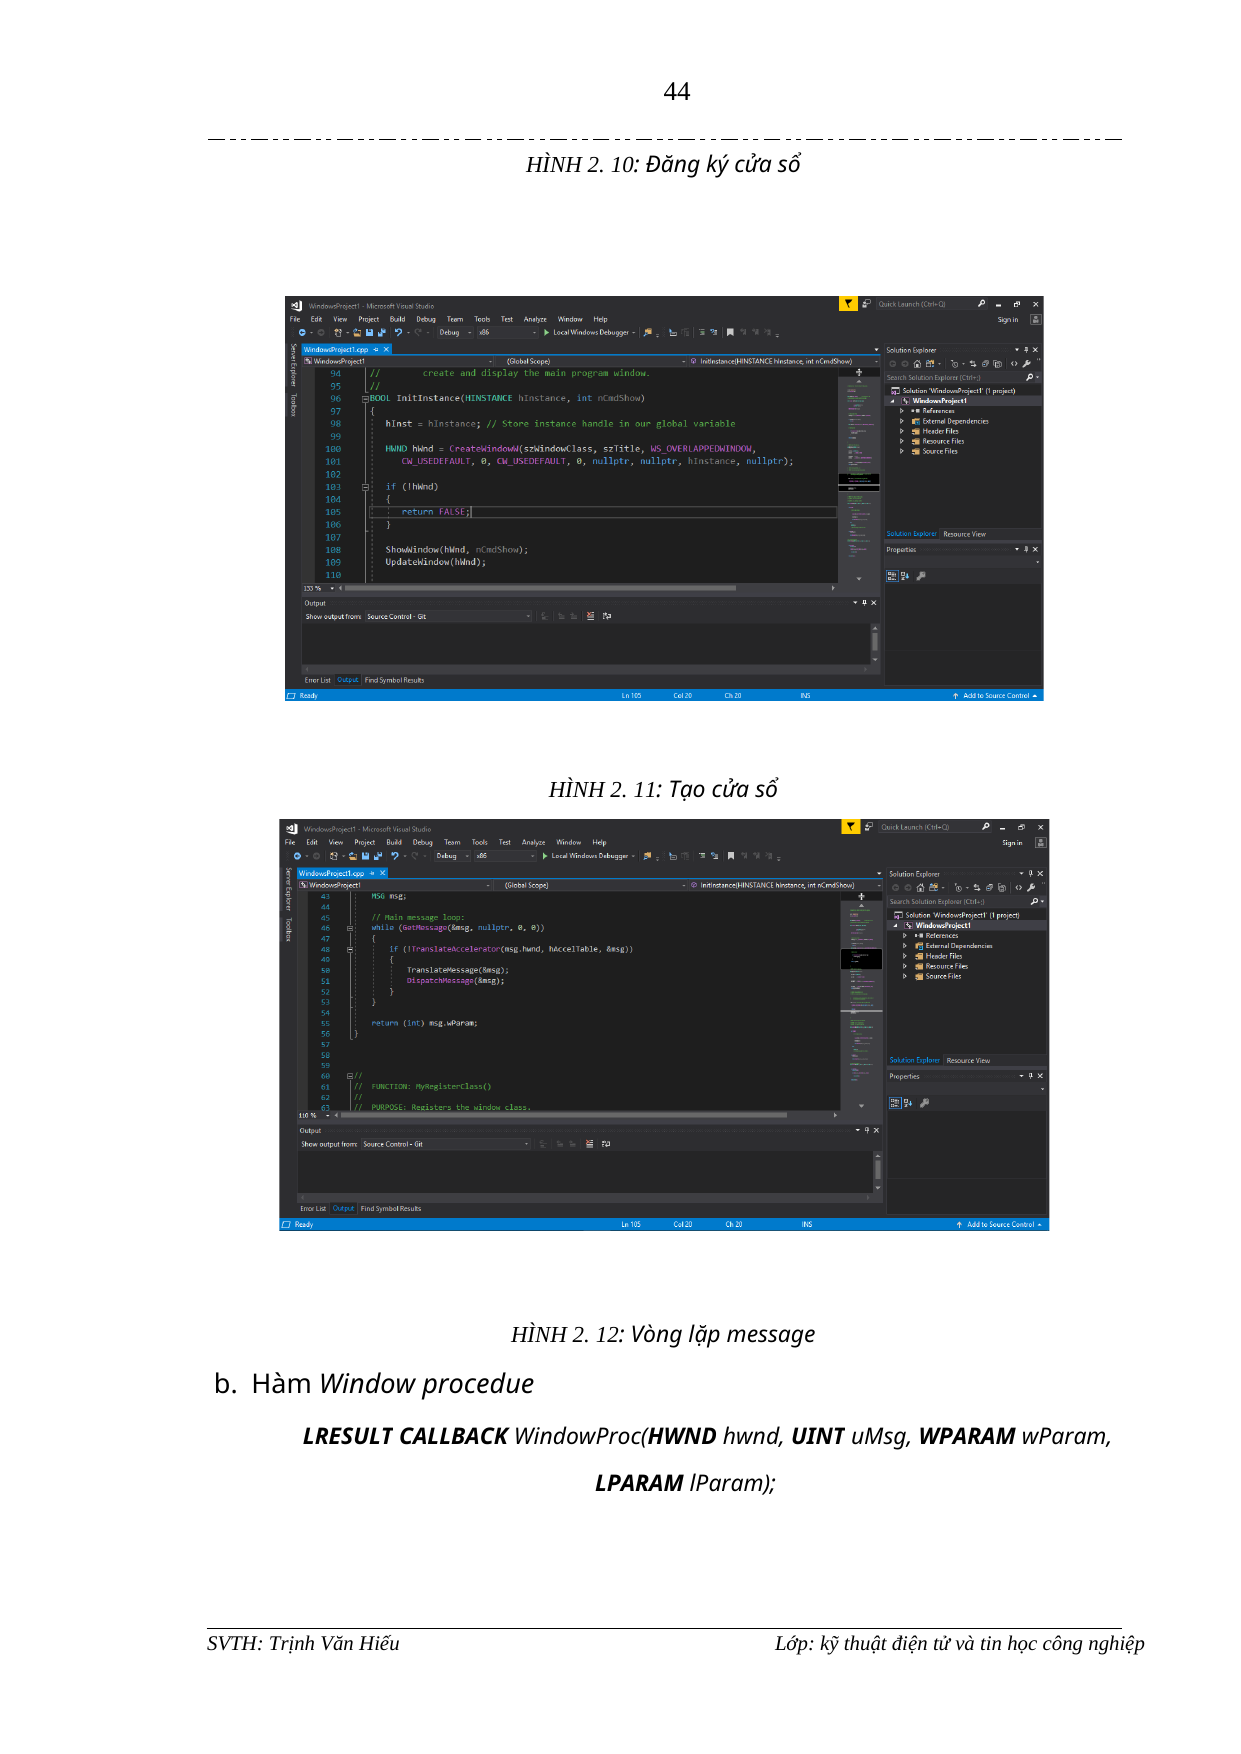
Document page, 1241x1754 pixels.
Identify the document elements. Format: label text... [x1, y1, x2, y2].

picture [279, 819, 1050, 1231]
list LRESULT CALLBACK WindowProc(HWND hwnd, UINT uMsg, WPARAM wParam, LPARAM lParam); [251, 1420, 1122, 1498]
text HÌNH 2. 11: Tạo cửa sổ [207, 773, 1122, 804]
picture [285, 296, 1044, 701]
text HÌNH 2. 12: Vòng lặp message [207, 1318, 1122, 1349]
list Hàm Window procedue [214, 1365, 1122, 1402]
text HÌNH 2. 10: Đăng ký cửa sổ [207, 148, 1122, 179]
